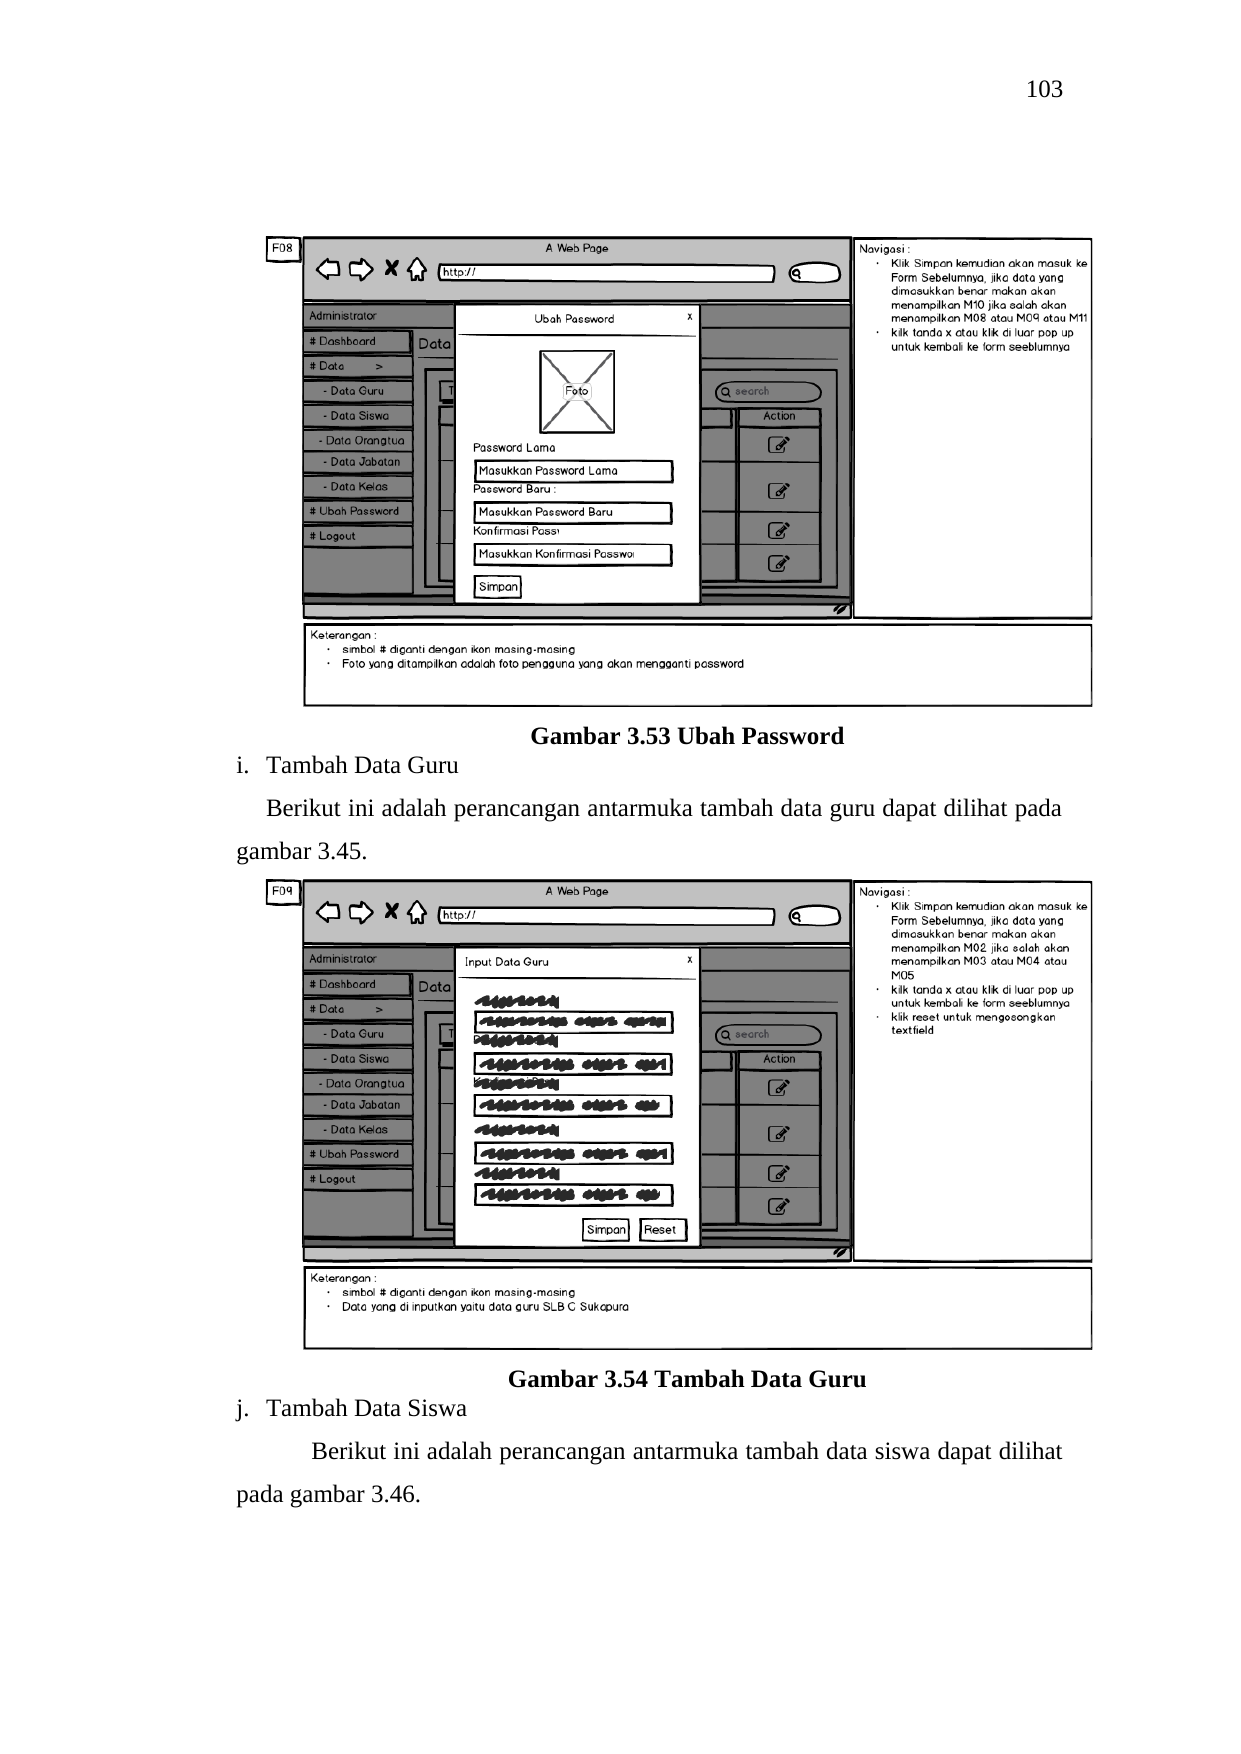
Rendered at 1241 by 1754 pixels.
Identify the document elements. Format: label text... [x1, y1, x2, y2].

picture [265, 879, 1093, 1350]
list Tambah Data Siswa [236, 1393, 1063, 1421]
text Berikut ini adalah perancangan antarmuka tambah data guru dapat dilihat pada gambar 3.45. [236, 793, 1063, 865]
picture [265, 236, 1093, 707]
text Berikut ini adalah perancangan antarmuka tambah data siswa dapat dilihat pada gambar 3.46. [236, 1436, 1063, 1508]
list Tambah Data Guru [236, 750, 1063, 778]
